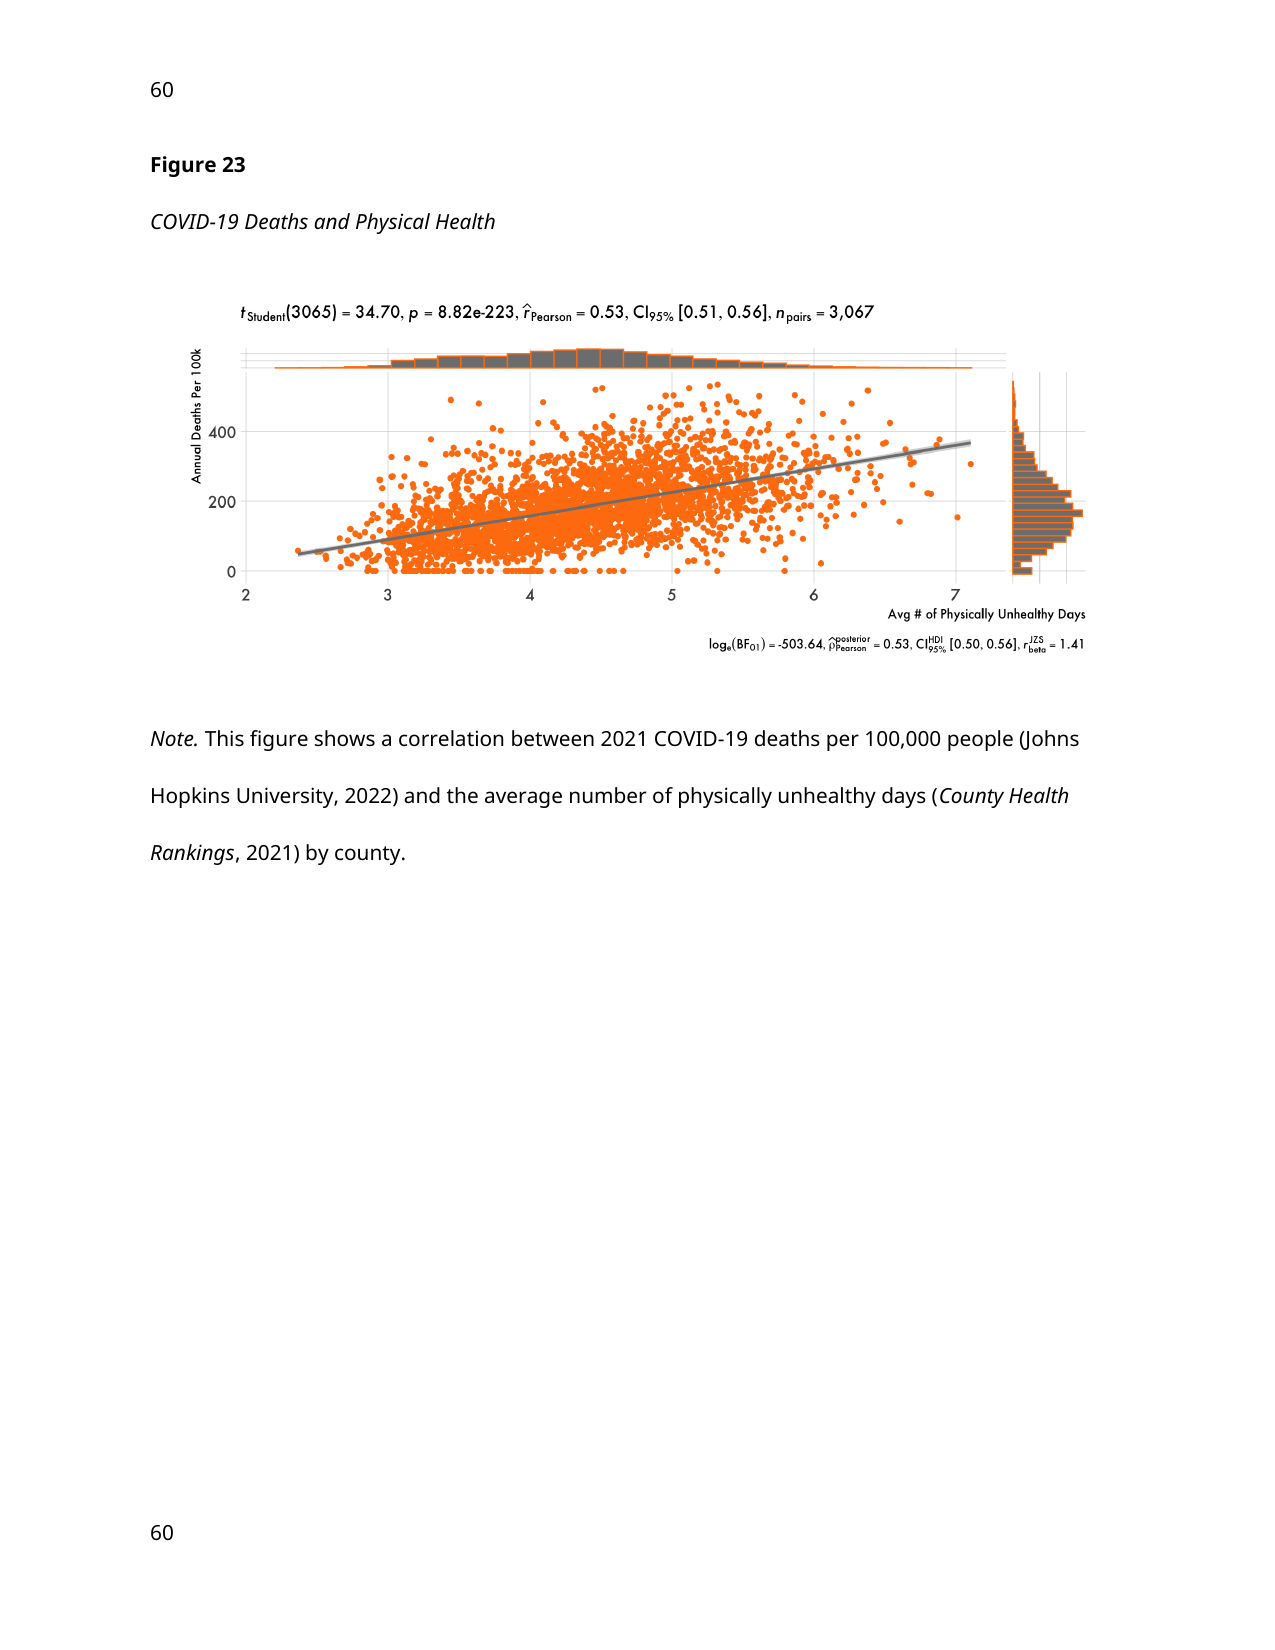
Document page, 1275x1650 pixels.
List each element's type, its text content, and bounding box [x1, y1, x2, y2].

text COVID-19 Deaths and Physical Health [150, 207, 1125, 235]
picture [150, 263, 1125, 696]
text Note. This figure shows a correlation between 2021 COVID-19 deaths per 100,000 people (Johns Hopkins University, 2022) and the average number of physically unhealthy days (County Health Rankings, 2021) by county. [150, 724, 1125, 866]
text Figure 23 [150, 150, 1125, 178]
